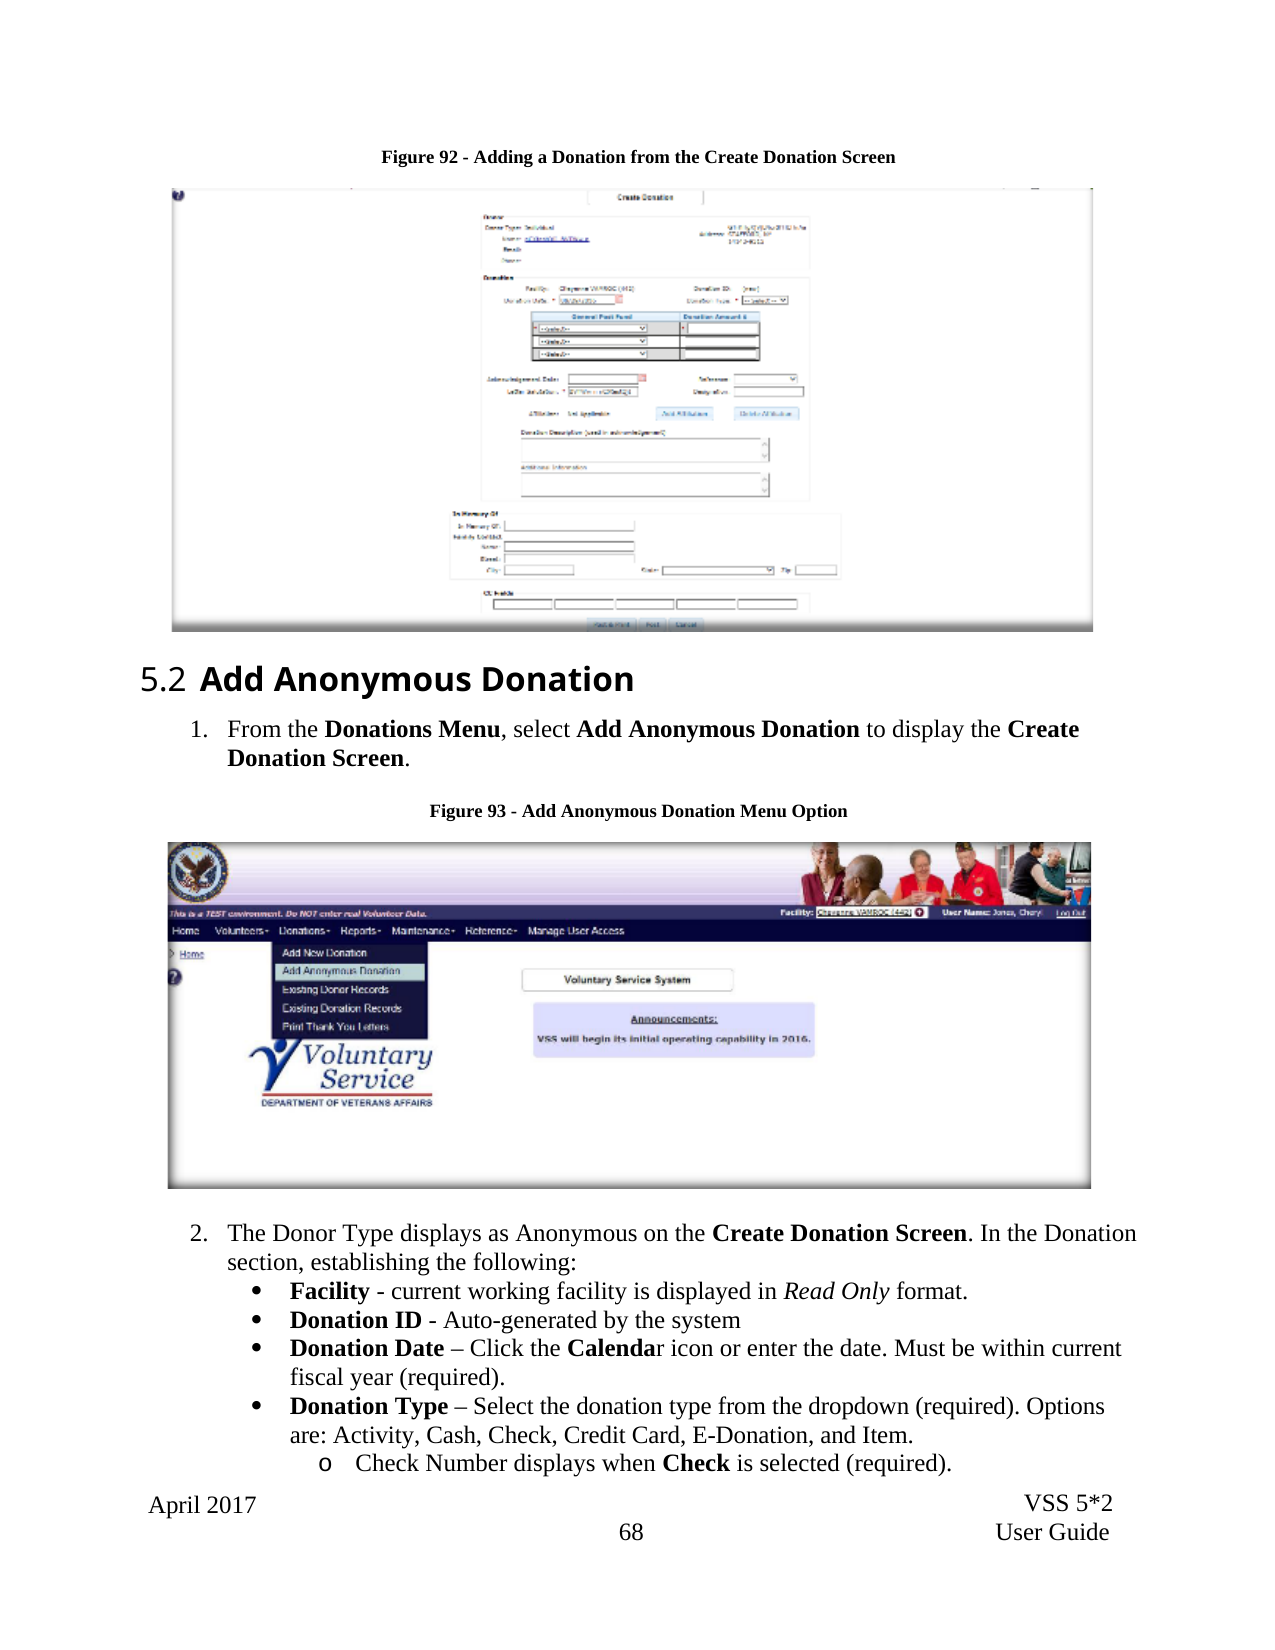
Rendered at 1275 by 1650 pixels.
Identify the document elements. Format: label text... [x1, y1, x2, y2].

picture [171, 188, 1094, 632]
list From the Donations Menu, select Add Anonymous Donation to display the Create Donation Screen. [189, 714, 1137, 772]
list Donation Type – Select the donation type from the dropdown (required). Options are: Activity, Cash, Check, Credit Card, E-Donation, and Item. [252, 1391, 1137, 1448]
list The Donor Type displays as Anonymous on the Create Donation Screen. In the Donation section, establishing the following: [189, 1218, 1137, 1276]
picture [167, 842, 1092, 1189]
text Figure 92 - Adding a Donation from the Create Donation Screen [139, 146, 1137, 167]
list Donation Date – Click the Calendar icon or enter the date. Must be within current fiscal year (required). [252, 1333, 1137, 1391]
subtitle Add Anonymous Donation [139, 656, 1137, 702]
text Figure 93 - Add Anonymous Donation Menu Option [139, 800, 1137, 822]
list Donation ID - Auto-generated by the system [252, 1305, 1137, 1333]
list Check Number displays when Check is selected (required). [318, 1448, 1137, 1479]
list Facility - current working facility is displayed in Read Only format. [252, 1276, 1137, 1305]
